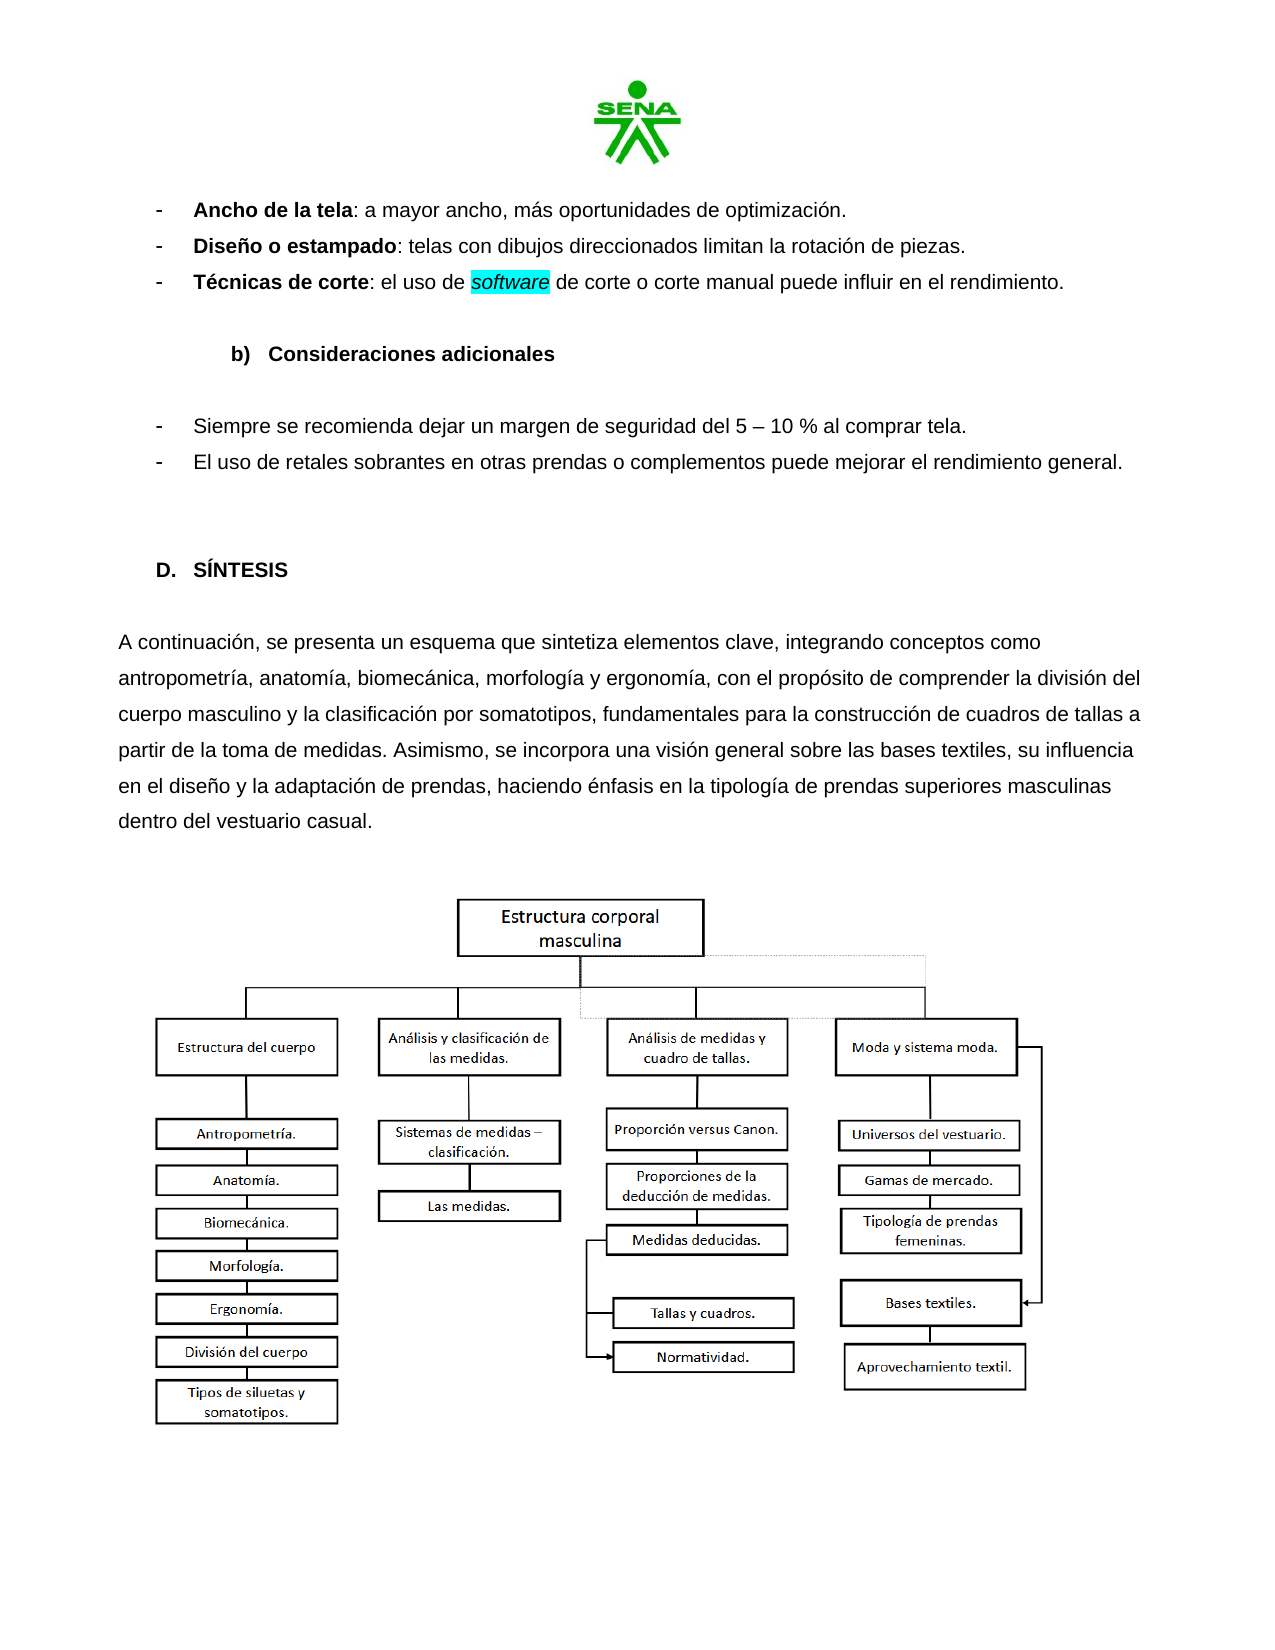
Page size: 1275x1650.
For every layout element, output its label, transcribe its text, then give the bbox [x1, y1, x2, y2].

text A continuación, se presenta un esquema que sintetiza elementos clave, integrando conceptos como antropometría, anatomía, biomecánica, morfología y ergonomía, con el propósito de comprender la división del cuerpo masculino y la clasificación por somatotipos, fundamentales para la construcción de cuadros de tallas a partir de la toma de medidas. Asimismo, se incorpora una visión general sobre las bases textiles, su influencia en el diseño y la adaptación de prendas, haciendo énfasis en la tipología de prendas superiores masculinas dentro del vestuario casual. [118, 630, 1157, 833]
list Técnicas de corte: el uso de software de corte o corte manual puede influir en el rendimiento. [156, 270, 471, 294]
list Siempre se recomienda dejar un margen de seguridad del 5 – 10 % al comprar tela. [156, 414, 1157, 438]
picture [118, 881, 1107, 1441]
list El uso de retales sobrantes en otras prendas o complementos puede mejorar el rendimiento general. [156, 450, 1157, 474]
list Ancho de la tela: a mayor ancho, más oportunidades de optimización. [156, 198, 1157, 222]
list Técnicas de corte: el uso de software de corte o corte manual puede influir en el rendimiento. [550, 270, 1157, 294]
picture [588, 75, 687, 172]
list Diseño o estampado: telas con dibujos direccionados limitan la rotación de piezas. [156, 234, 1157, 258]
list Consideraciones adicionales [231, 342, 1157, 366]
list SÍNTESIS [156, 558, 1157, 582]
